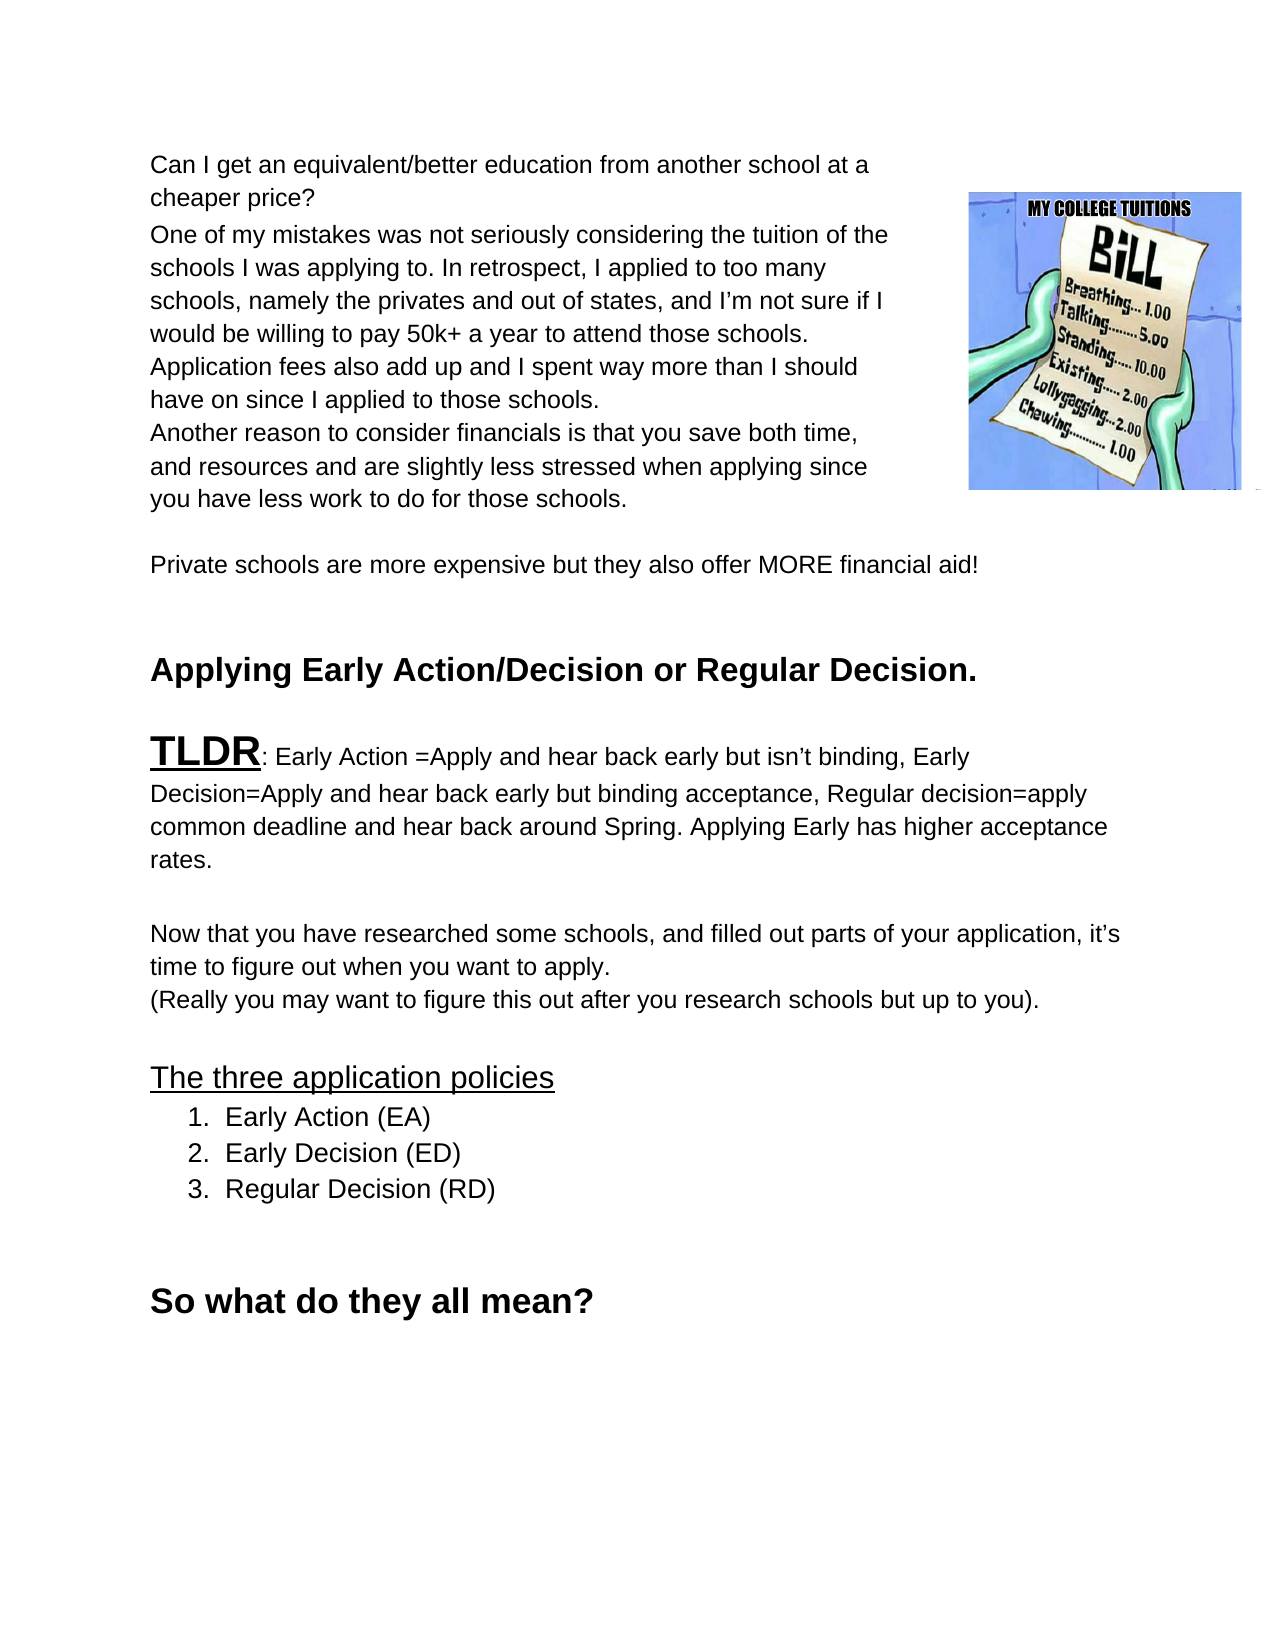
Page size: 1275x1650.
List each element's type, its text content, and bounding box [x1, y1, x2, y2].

text (Really you may want to figure this out after you research schools but up to you). [150, 985, 1125, 1014]
text The three application policies [150, 1059, 1125, 1096]
text Private schools are more expensive but they also offer MORE financial aid! [150, 551, 1125, 579]
text TLDR: Early Action =Apply and hear back early but isn’t binding, Early Decision=Apply and hear back early but binding acceptance, Regular decision=apply common deadline and hear back around Spring. Applying Early has higher acceptance rates. [150, 727, 1125, 874]
list Regular Decision (RD) [187, 1173, 1125, 1204]
text One of my mistakes was not seriously considering the tuition of the schools I was applying to. In retrospect, I applied to too many schools, namely the privates and out of states, and I’m not sure if I would be willing to pay 50k+ a year to attend those schools. [150, 220, 921, 348]
text Now that you have researched some schools, and filled out parts of your application, it’s time to figure out when you want to apply. [150, 919, 1125, 981]
subtitle Applying Early Action/Decision or Regular Decision. [150, 649, 1125, 688]
text Application fees also add up and I spent way more than I should have on since I applied to those schools. [150, 352, 921, 414]
list Early Decision (ED) [187, 1137, 1125, 1168]
text Another reason to consider financials is that you save both time, and resources and are slightly less stressed when applying since you have less work to do for those schools. [150, 418, 1125, 513]
picture [921, 192, 1275, 490]
list Early Action (EA) [187, 1101, 1125, 1132]
text Can I get an equivalent/better education from another school at a cheaper price? [150, 150, 1125, 212]
text So what do they all mean? [150, 1281, 1125, 1321]
